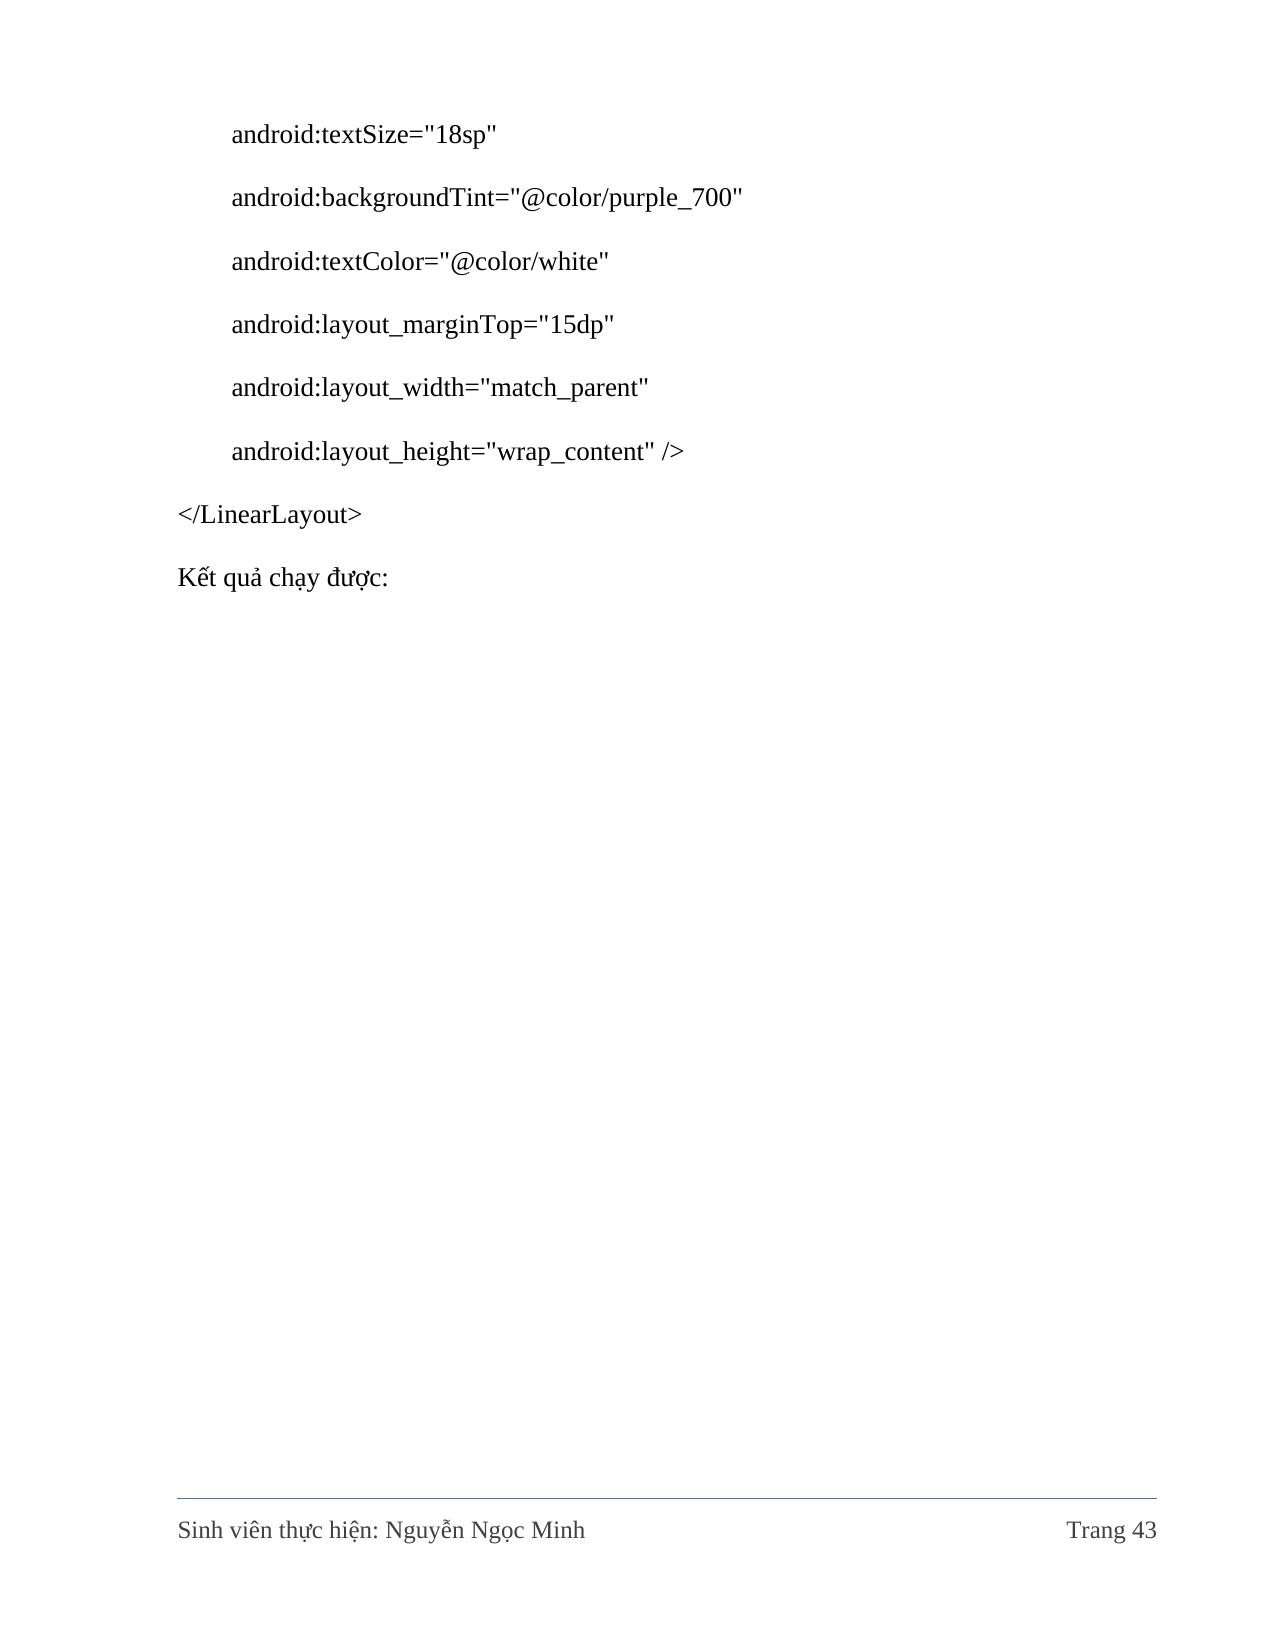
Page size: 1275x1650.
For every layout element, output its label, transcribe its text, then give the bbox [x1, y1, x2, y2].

text android:layout_marginTop="15dp" [177, 308, 1157, 339]
text android:textColor="@color/white" [177, 245, 1157, 276]
text </LinearLayout> [177, 498, 1157, 529]
text android:layout_height="wrap_content" /> [177, 435, 1157, 466]
text android:backgroundTint="@color/purple_700" [177, 181, 1157, 213]
text android:textSize="18sp" [177, 118, 1157, 149]
text Kết quả chạy được: [177, 561, 1157, 593]
text android:layout_width="match_parent" [177, 371, 1157, 403]
